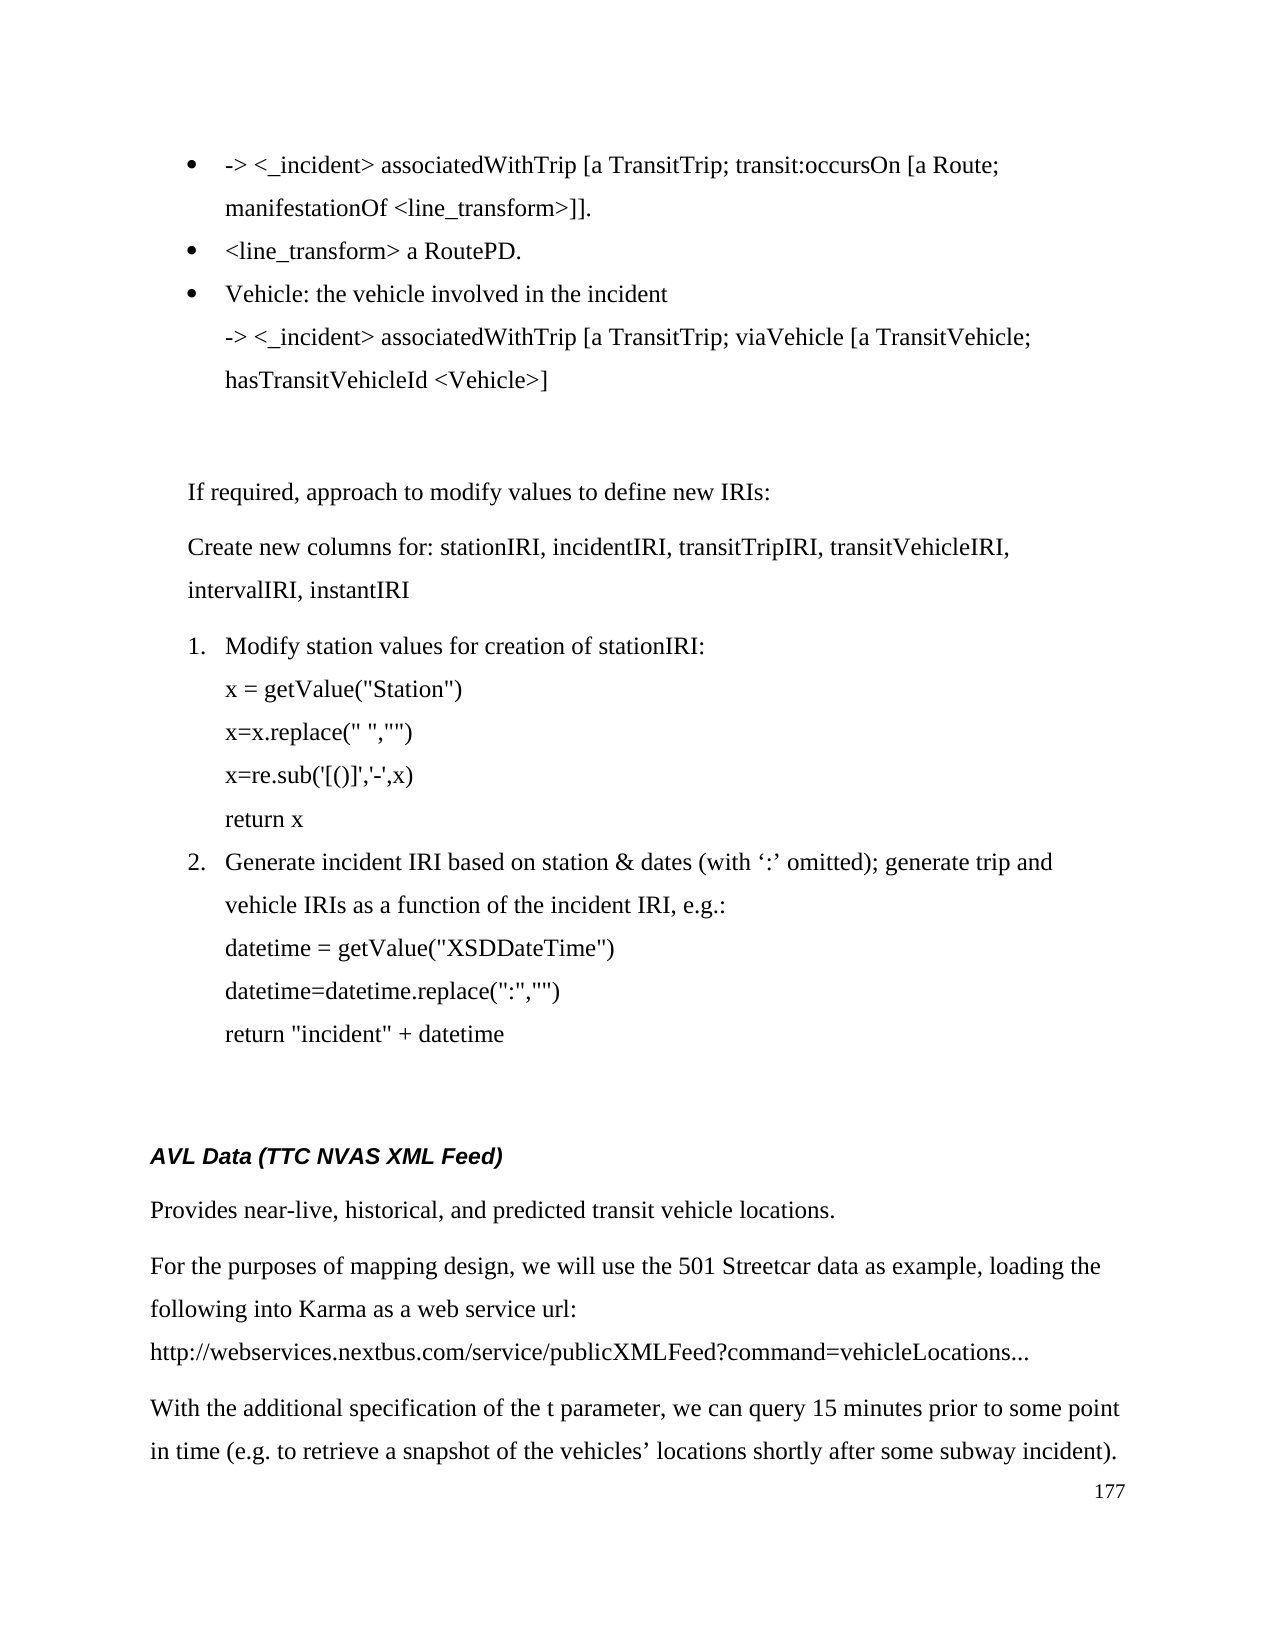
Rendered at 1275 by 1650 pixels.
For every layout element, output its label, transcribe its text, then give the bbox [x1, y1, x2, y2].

text Provides near-live, historical, and predicted transit vehicle locations. [150, 1195, 1125, 1224]
text With the additional specification of the t parameter, we can query 15 minutes prior to some point in time (e.g. to retrieve a snapshot of the vehicles’ locations shortly after some subway incident). [150, 1393, 1125, 1464]
subtitle AVL Data (TTC NVAS XML Feed) [150, 1143, 1125, 1169]
list <line_transform> a RoutePD. [187, 236, 1125, 265]
text For the purposes of mapping design, we will use the 501 Streetcar data as example, loading the following into Karma as a web service url: http://webservices.nextbus.com/service/publicXMLFeed?command=vehicleLocations... [150, 1251, 1125, 1366]
list Generate incident IRI based on station & dates (with ‘:’ omitted); generate trip and vehicle IRIs as a function of the incident IRI, e.g.: datetime = getValue("XSDDateTime") datetime=datetime.replace(":","") return "incident" + datetime [187, 847, 1125, 1048]
list -> <_incident> associatedWithTrip [a TransitTrip; transit:occursOn [a Route; manifestationOf <line_transform>]]. [187, 150, 1125, 222]
text Create new columns for: stationIRI, incidentIRI, transitTripIRI, transitVehicleIRI, intervalIRI, instantIRI [187, 532, 1125, 604]
list Modify station values for creation of stationIRI: x = getValue("Station") x=x.replace(" ","") x=re.sub('[()]','-',x) return x [187, 631, 1125, 832]
text If required, approach to modify values to define new IRIs: [187, 477, 1125, 506]
list Vehicle: the vehicle involved in the incident -> <_incident> associatedWithTrip [a TransitTrip; viaVehicle [a TransitVehicle; hasTransitVehicleId <Vehicle>] [187, 279, 1125, 394]
